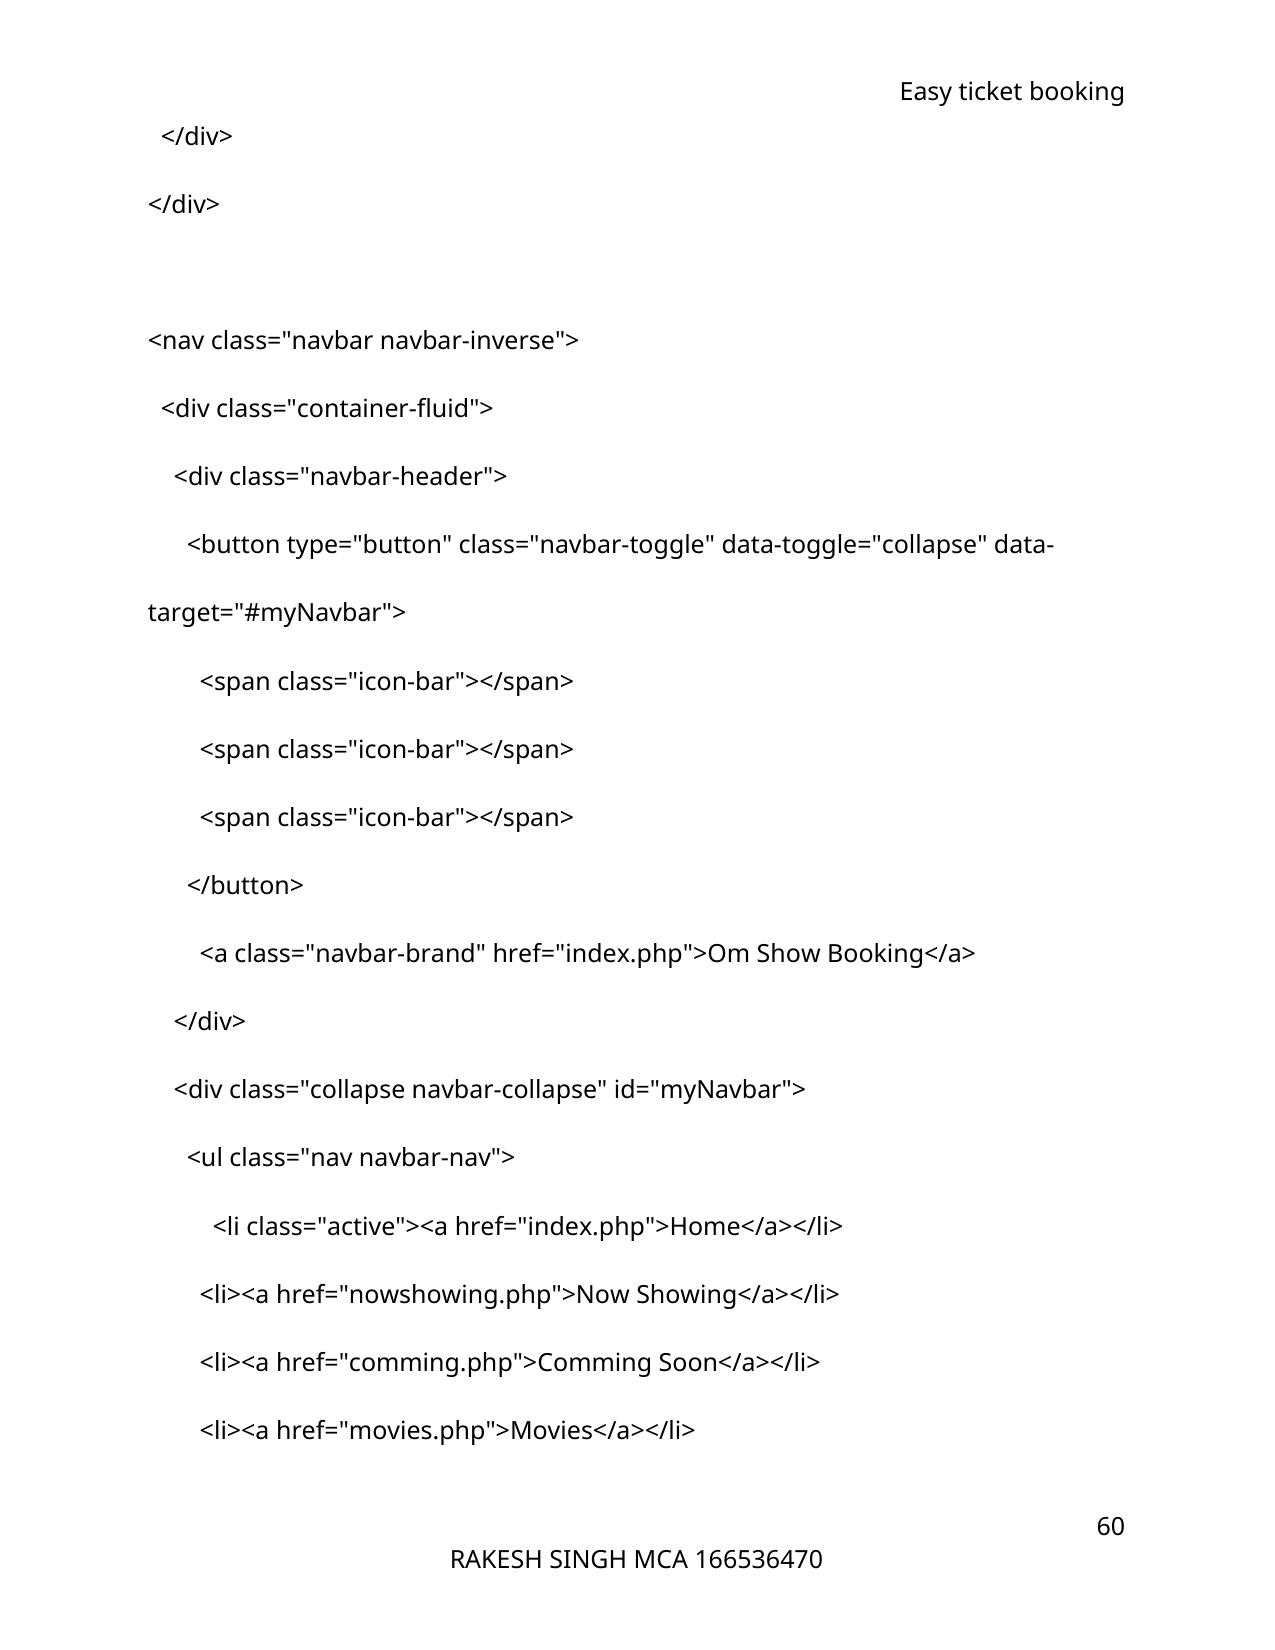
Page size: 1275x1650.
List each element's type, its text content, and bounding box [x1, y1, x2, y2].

text </div> [148, 186, 1125, 220]
text <li><a href="nowshowing.php">Now Showing</a></li> [148, 1276, 1125, 1310]
text <li><a href="movies.php">Movies</a></li> [148, 1412, 1125, 1447]
text <div class="collapse navbar-collapse" id="myNavbar"> [148, 1072, 1125, 1106]
text <ul class="nav navbar-nav"> [148, 1140, 1125, 1174]
text <li><a href="comming.php">Comming Soon</a></li> [148, 1344, 1125, 1378]
text </button> [148, 867, 1125, 902]
text <nav class="navbar navbar-inverse"> [148, 322, 1125, 357]
text <div class="navbar-header"> [148, 459, 1125, 493]
text <span class="icon-bar"></span> [148, 731, 1125, 765]
text <span class="icon-bar"></span> [148, 799, 1125, 833]
text <button type="button" class="navbar-toggle" data-toggle="collapse" data-target="#myNavbar"> [148, 527, 1125, 629]
text <div class="container-fluid"> [148, 391, 1125, 425]
text </div> [148, 1004, 1125, 1038]
text <a class="navbar-brand" href="index.php">Om Show Booking</a> [148, 936, 1125, 970]
text <li class="active"><a href="index.php">Home</a></li> [148, 1208, 1125, 1242]
text </div> [148, 118, 1125, 152]
text <span class="icon-bar"></span> [148, 663, 1125, 697]
